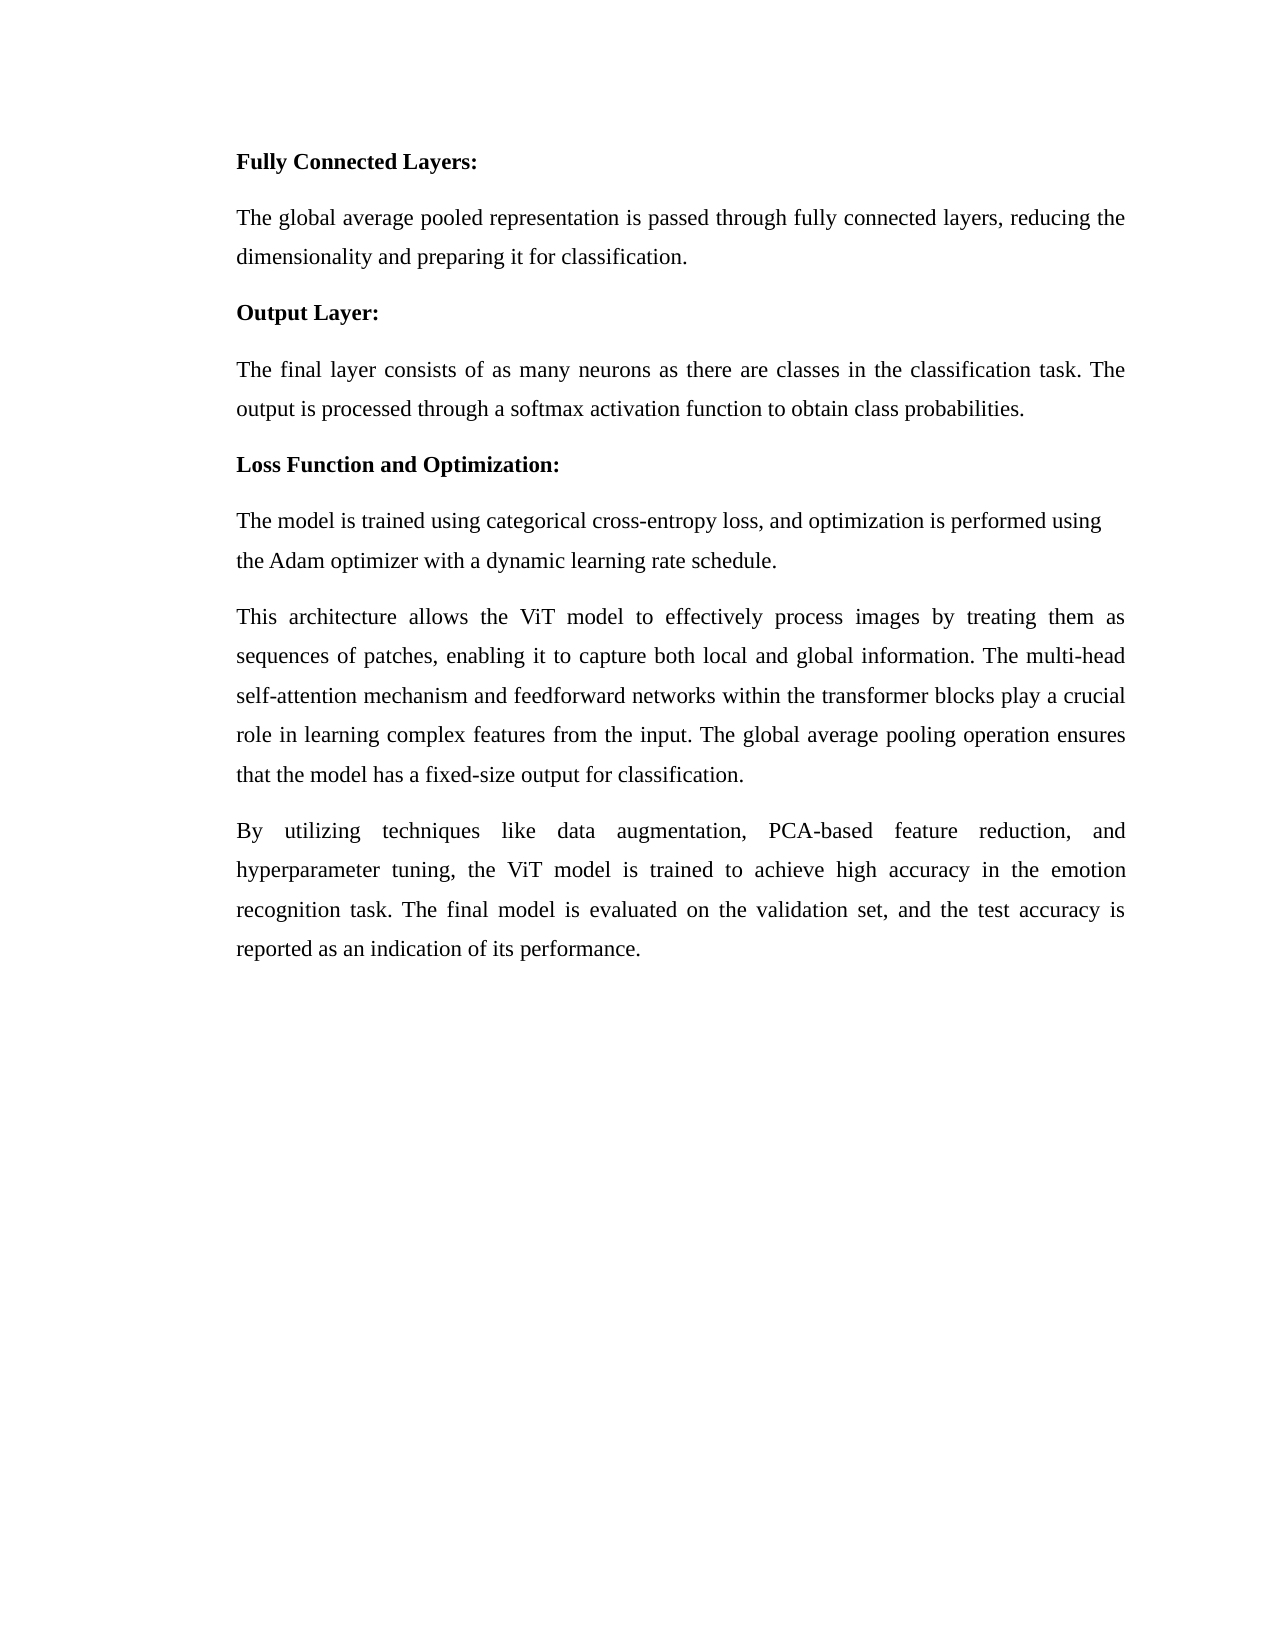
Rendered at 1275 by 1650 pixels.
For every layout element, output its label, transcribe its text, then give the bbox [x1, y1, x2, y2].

text Output Layer: [236, 299, 1127, 326]
text The global average pooled representation is passed through fully connected layers, reducing the dimensionality and preparing it for classification. [236, 204, 1127, 270]
text The final layer consists of as many neurons as there are classes in the classification task. The output is processed through a softmax activation function to obtain class probabilities. [236, 356, 1127, 421]
text Fully Connected Layers: [236, 148, 1127, 174]
text This architecture allows the ViT model to effectively process images by treating them as sequences of patches, enabling it to capture both local and global information. The multi-head self-attention mechanism and feedforward networks within the transformer blocks play a crucial role in learning complex features from the input. The global average pooling operation ensures that the model has a fixed-size output for classification. [236, 603, 1127, 787]
text By utilizing techniques like data augmentation, PCA-based feature reduction, and hyperparameter tuning, the ViT model is trained to achieve high accuracy in the emotion recognition task. The final model is evaluated on the validation set, and the test accuracy is reported as an indication of its performance. [236, 817, 1127, 962]
text The model is trained using categorical cross-entropy loss, and optimization is performed using the Adam optimizer with a dynamic learning rate schedule. [236, 507, 1127, 573]
text Loss Function and Optimization: [236, 451, 1127, 478]
